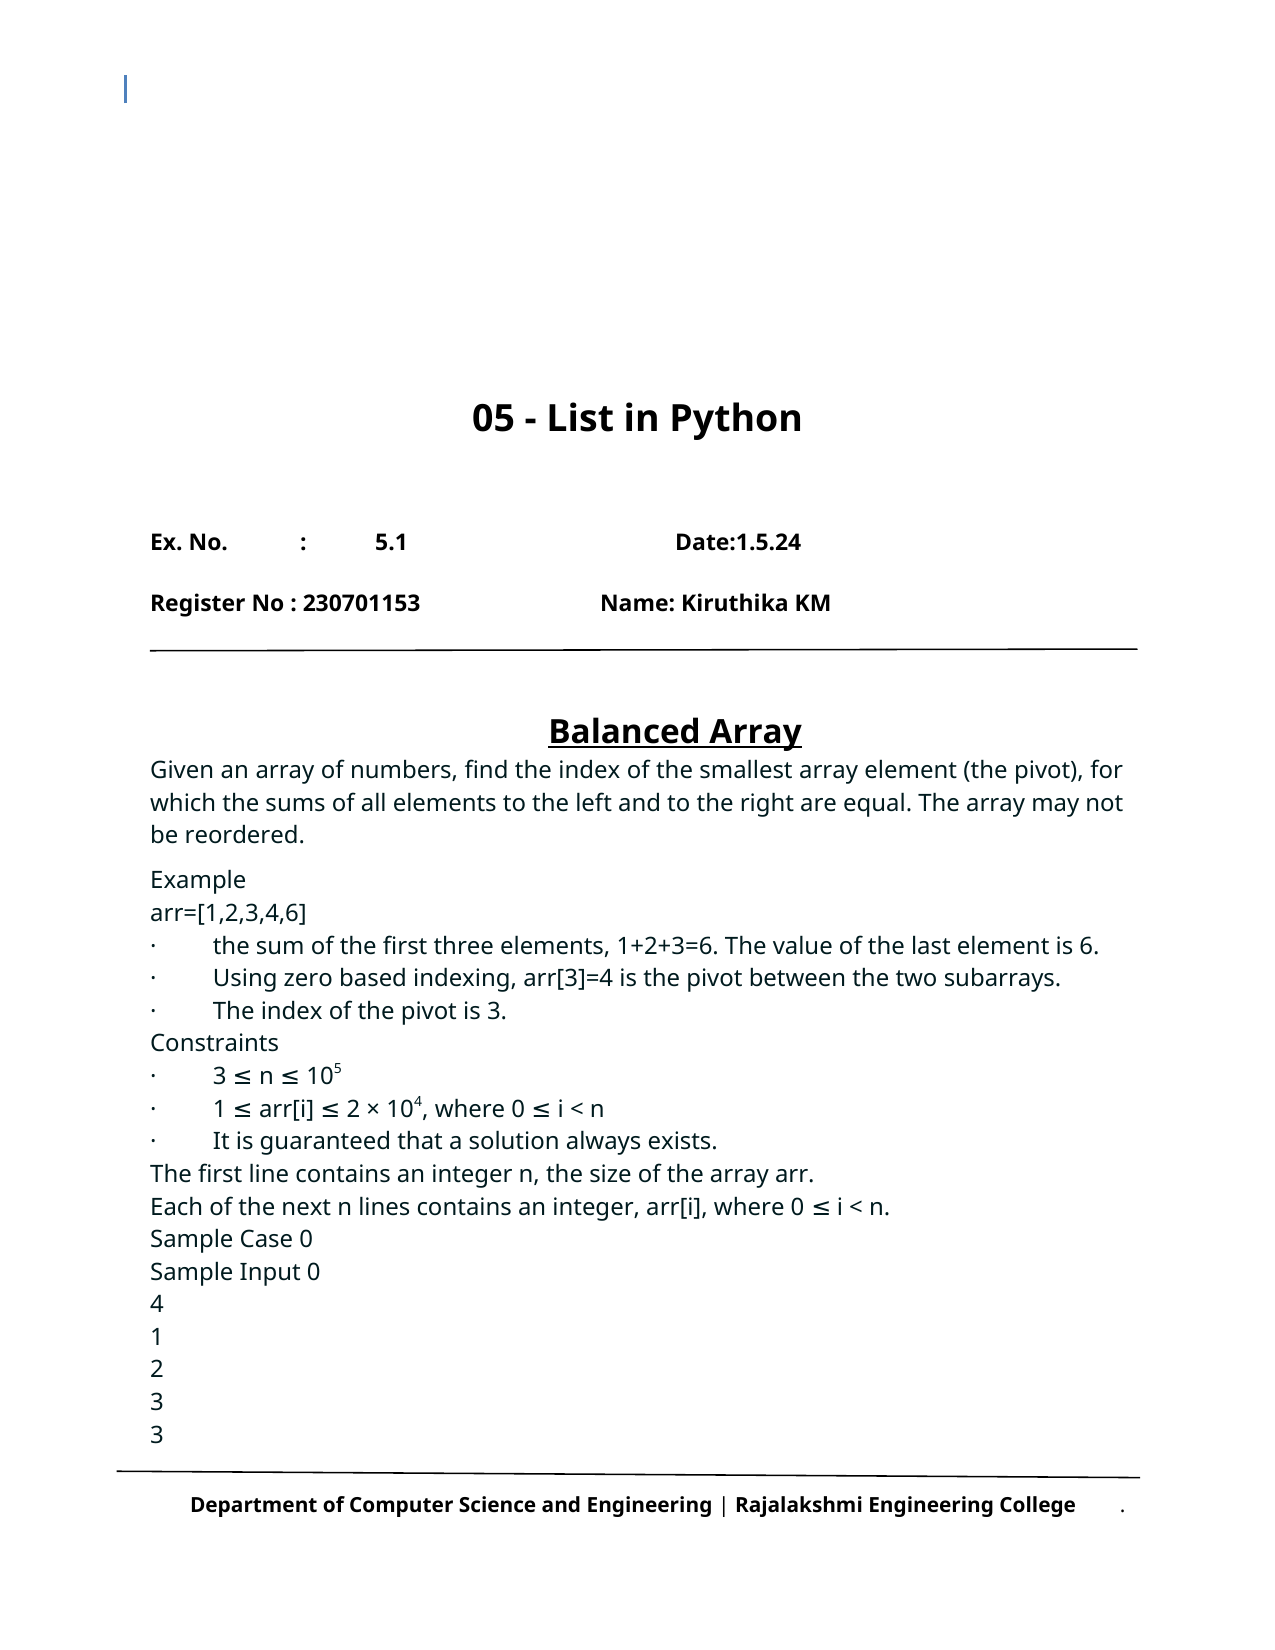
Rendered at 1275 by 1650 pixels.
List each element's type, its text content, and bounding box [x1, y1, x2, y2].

text Sample Case 0 [150, 1222, 1125, 1254]
text Example [150, 863, 1125, 896]
text Sample Input 0 [150, 1254, 1125, 1287]
text Ex. No. : 5.1 Date:1.5.24 [150, 526, 1125, 557]
text Constraints [150, 1026, 1125, 1059]
text · the sum of the first three elements, 1+2+3=6. The value of the last element is 6. [150, 928, 1125, 961]
subtitle 05 - List in Python [150, 391, 1125, 442]
text Register No : 230701153 Name: Kiruthika KM [150, 587, 1125, 618]
text · Using zero based indexing, arr[3]=4 is the pivot between the two subarrays. [150, 961, 1125, 994]
text 2 [150, 1352, 1125, 1385]
text · 3 ≤ n ≤ 105 [150, 1059, 1125, 1091]
text 3 [150, 1385, 1125, 1417]
text Each of the next n lines contains an integer, arr[i], where 0 ≤ i < n. [150, 1189, 1125, 1222]
text 1 [150, 1320, 1125, 1352]
text arr=[1,2,3,4,6] [150, 896, 1125, 928]
text 3 [150, 1417, 1125, 1450]
text Balanced Array [225, 707, 1125, 753]
text Given an array of numbers, find the index of the smallest array element (the pivot), for which the sums of all elements to the left and to the right are equal. The array may not be reordered. [150, 753, 1125, 851]
text · The index of the pivot is 3. [150, 994, 1125, 1026]
text · 1 ≤ arr[i] ≤ 2 × 104, where 0 ≤ i < n [150, 1091, 1125, 1124]
text The first line contains an integer n, the size of the array arr. [150, 1157, 1125, 1189]
text · It is guaranteed that a solution always exists. [150, 1124, 1125, 1157]
text 4 [150, 1287, 1125, 1320]
